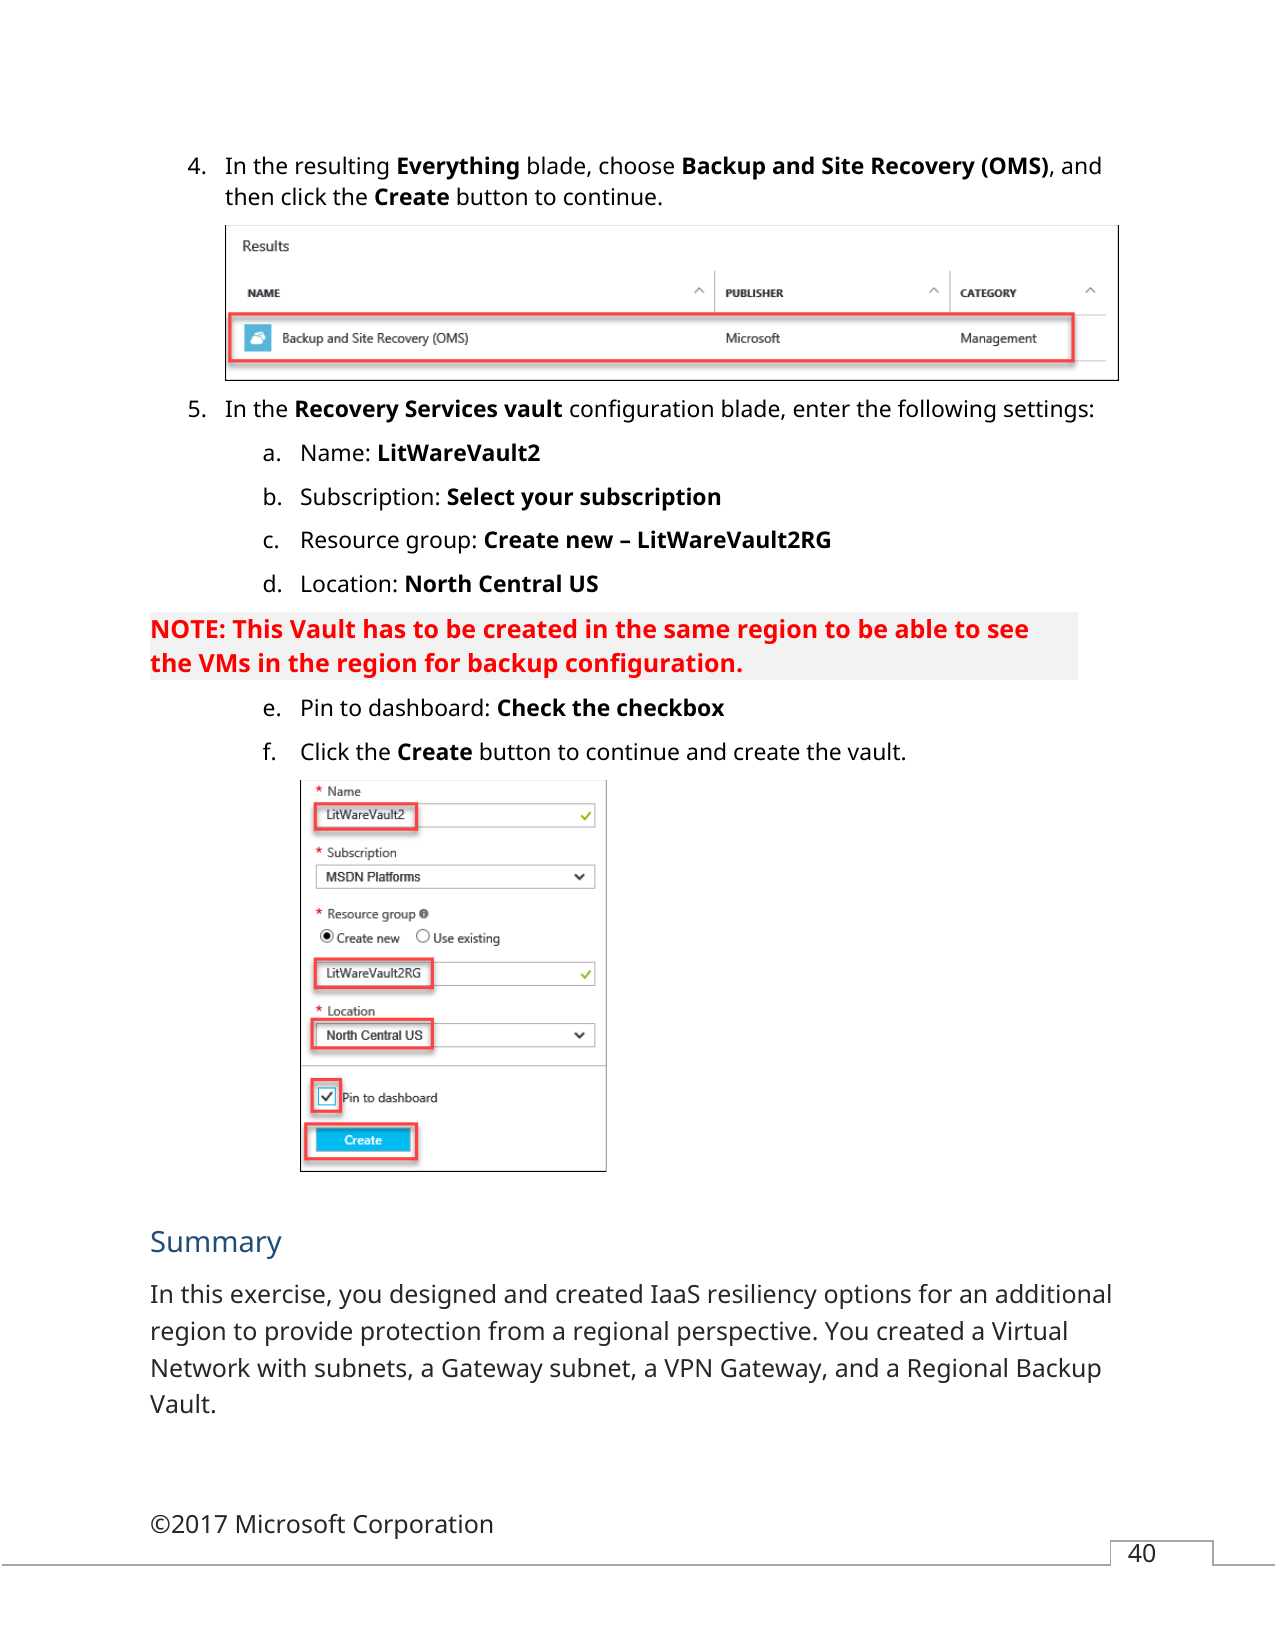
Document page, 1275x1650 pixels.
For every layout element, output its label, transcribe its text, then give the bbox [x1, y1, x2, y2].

list Pin to dashboard: Check the checkbox [262, 692, 1125, 724]
list Subscription: Select your subscription [262, 481, 1125, 512]
subtitle Summary [150, 1221, 1125, 1261]
list Click the Create button to continue and create the vault. [262, 736, 1125, 767]
list Location: North Central US [262, 568, 1125, 599]
list Resource group: Create new – LitWareVault2RG [262, 524, 1125, 556]
text NOTE: This Vault has to be created in the same region to be able to see the VMs in the region for backup configuration. [150, 612, 1078, 680]
picture [225, 225, 1119, 381]
list Name: LitWareVault2 [262, 437, 1125, 468]
text In this exercise, you designed and created IaaS resiliency options for an additional region to provide protection from a regional perspective. You created a Virtual Network with subnets, a Gateway subnet, a VPN Gateway, and a Regional Backup Vault. [150, 1277, 1125, 1458]
list In the Recovery Services vault configuration blade, enter the following settings: [187, 393, 1125, 424]
list In the resulting Everything blade, choose Backup and Site Recovery (OMS), and then click the Create button to continue. [187, 150, 1125, 212]
picture [300, 780, 607, 1172]
